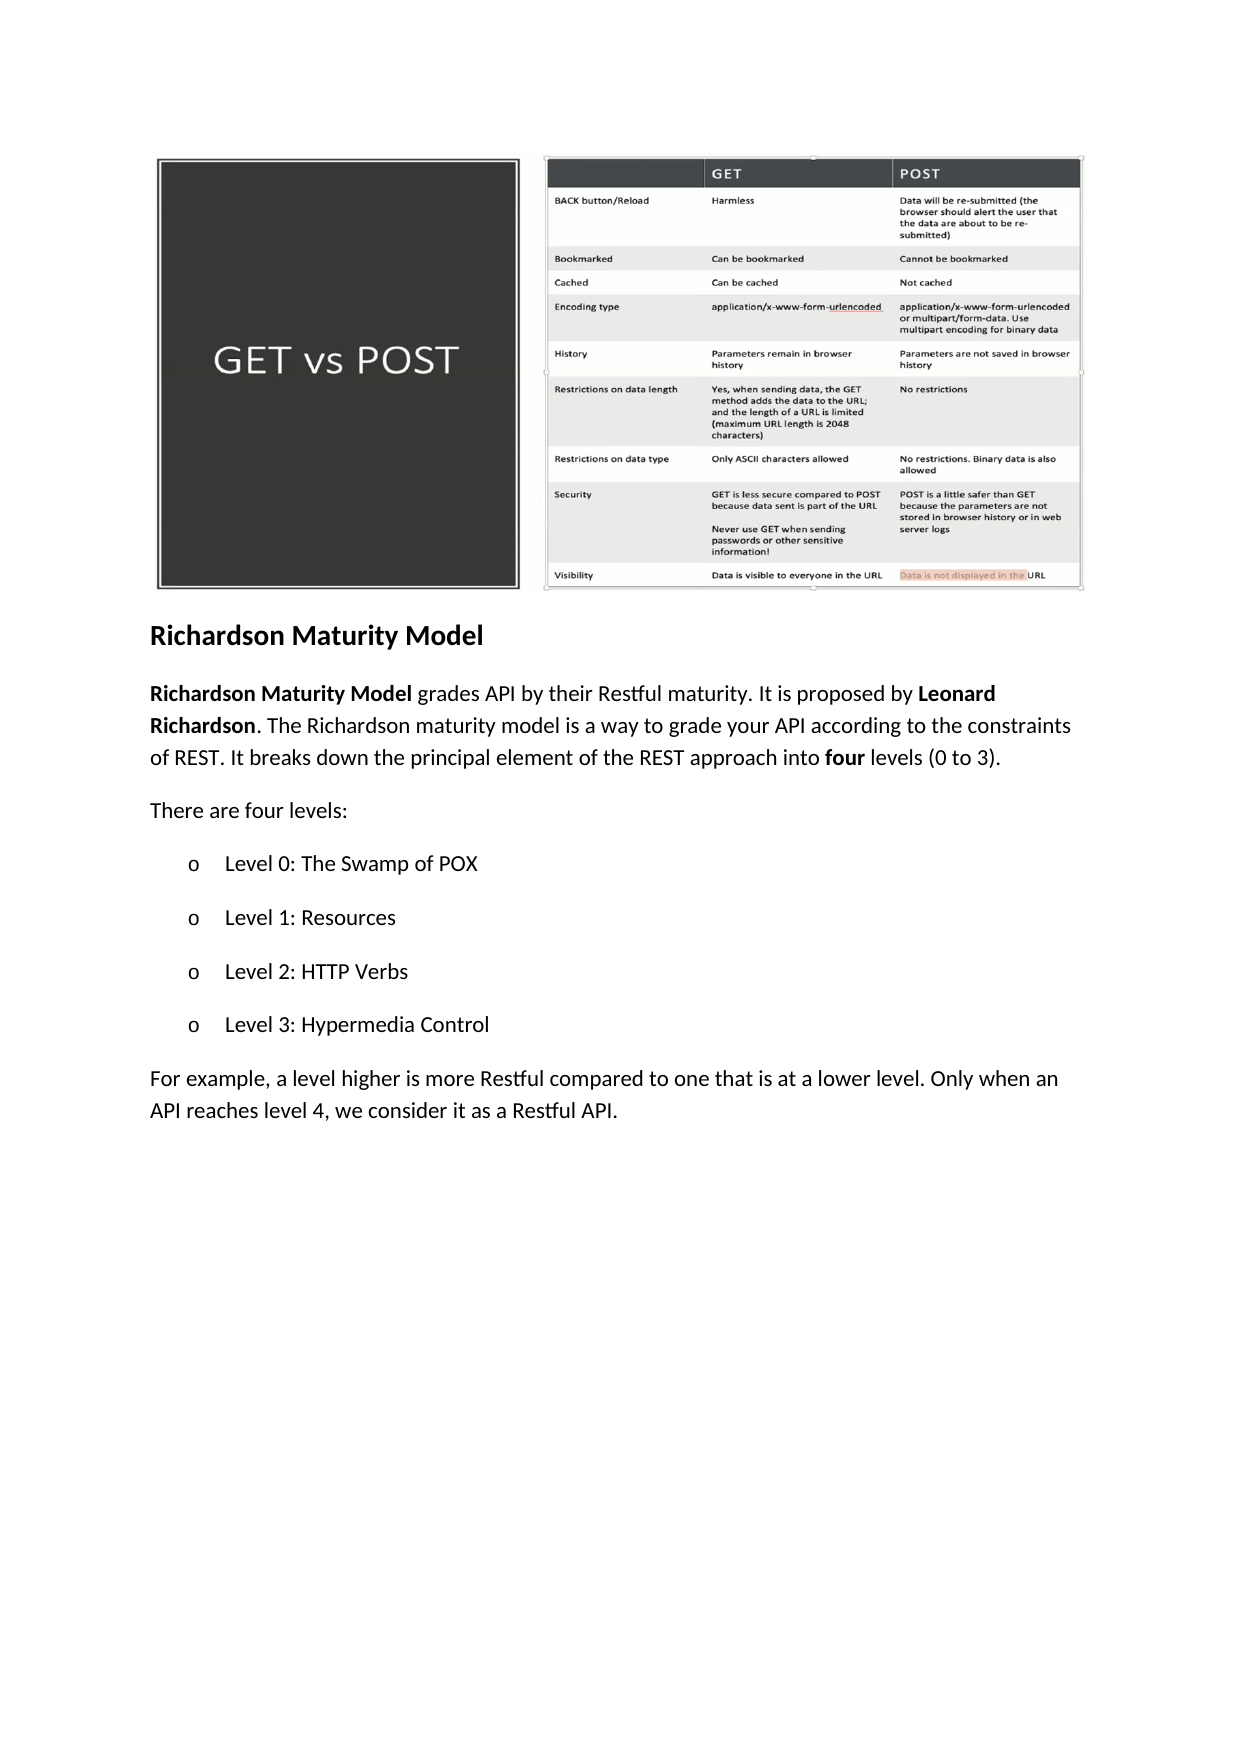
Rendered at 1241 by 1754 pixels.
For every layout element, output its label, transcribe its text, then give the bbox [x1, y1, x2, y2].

text For example, a level higher is more Restful compared to one that is at a lower level. Only when an API reaches level 4, we consider it as a Restful API. [150, 1064, 1090, 1124]
list Level 1: Resources [187, 903, 1090, 932]
text There are four levels: [150, 796, 1090, 824]
text Richardson Maturity Model [150, 617, 1090, 653]
text Richardson Maturity Model grades API by their Restful maturity. It is proposed by Leonard Richardson. The Richardson maturity model is a way to grade your API according to the constraints of REST. It breaks down the principal element of the REST approach into four levels (0 to 3). [150, 679, 1090, 771]
list Level 3: Hypermedia Control [187, 1010, 1090, 1039]
list Level 2: HTTP Verbs [187, 957, 1090, 985]
list Level 0: The Swamp of POX [187, 849, 1090, 878]
picture [150, 150, 1091, 593]
